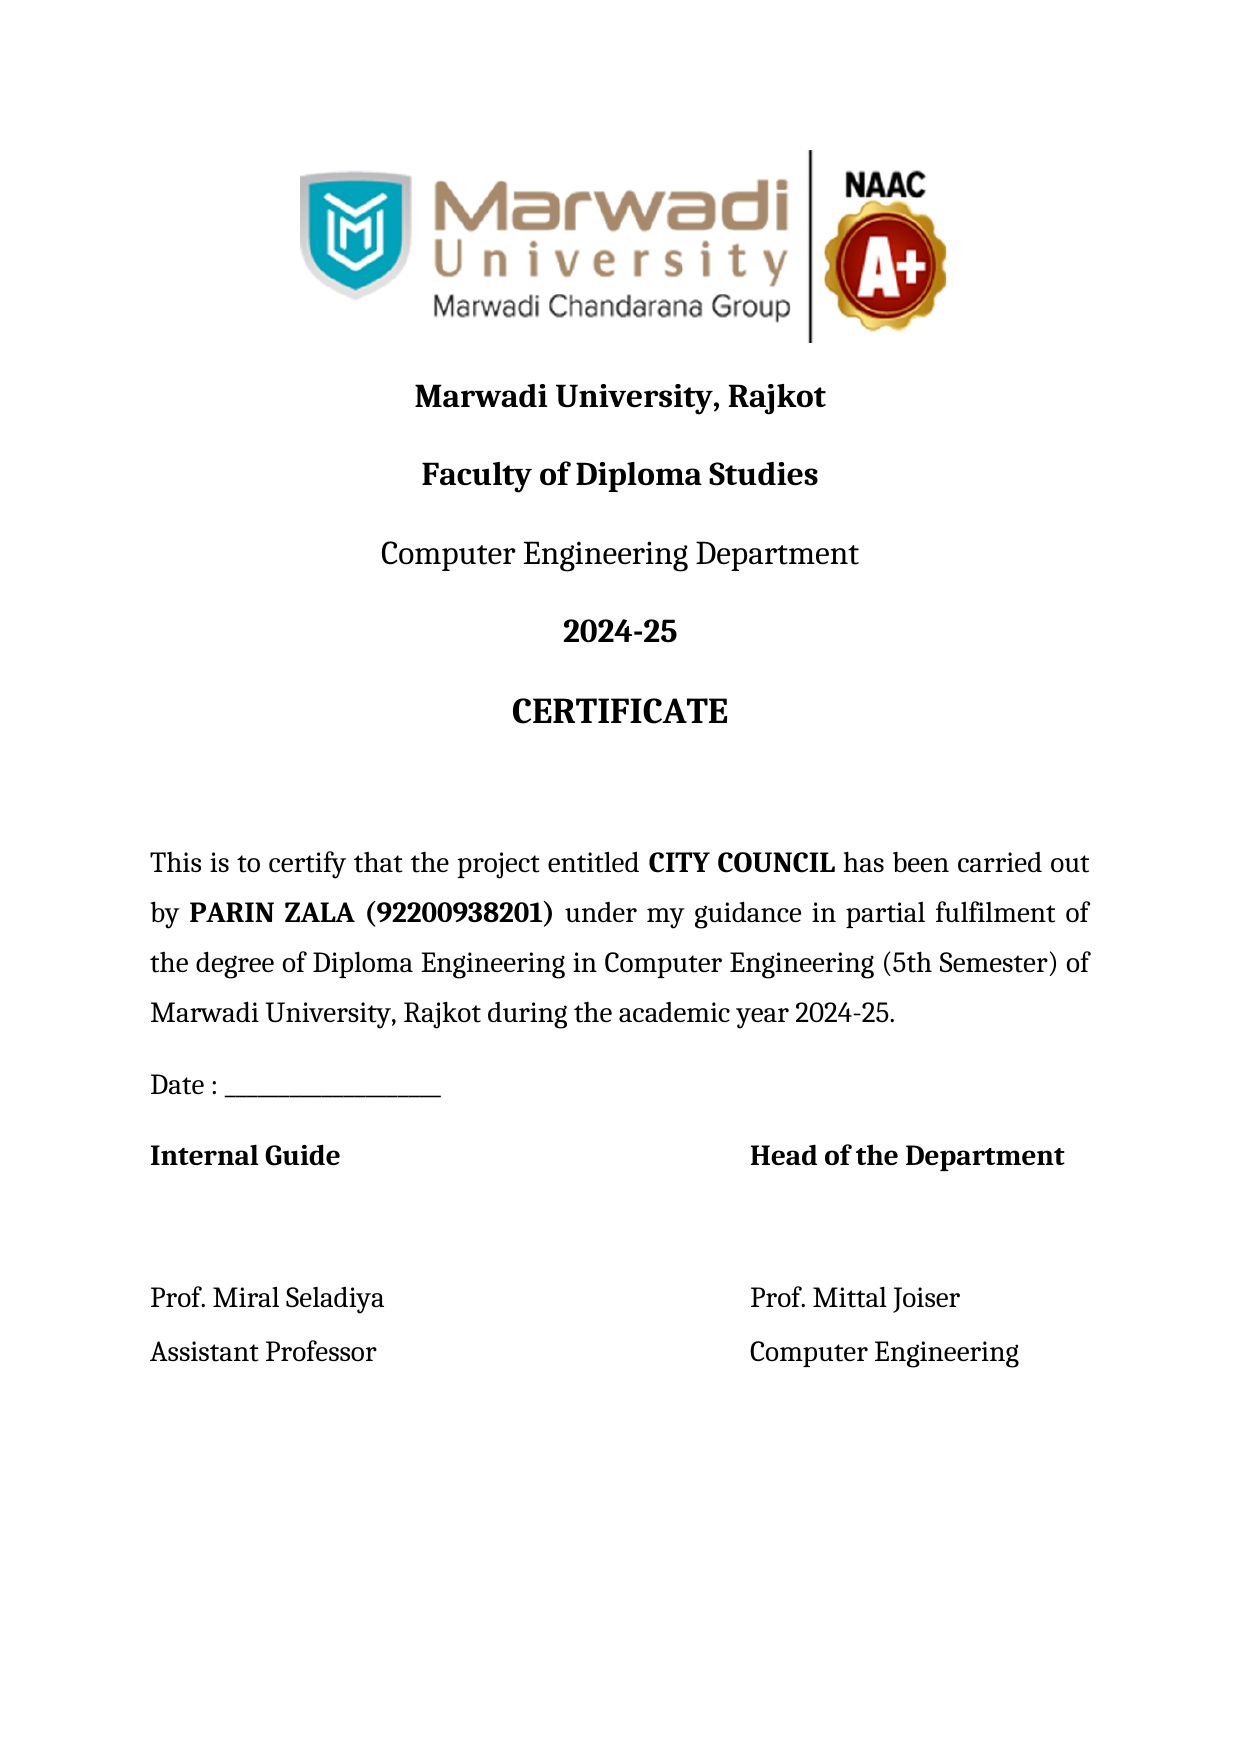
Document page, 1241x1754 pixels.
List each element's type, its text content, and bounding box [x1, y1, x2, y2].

text This is to certify that the project entitled CITY COUNCIL has been carried out by PARIN ZALA (92200938201) under my guidance in partial fulfilment of the degree of Diploma Engineering in Computer Engineering (5th Semester) of Marwadi University, Rajkot during the academic year 2024-25. [150, 846, 1090, 1030]
text Prof. Miral Seladiya Prof. Mittal Joiser [150, 1281, 1090, 1315]
text Computer Engineering Department [150, 534, 1090, 572]
text CERTIFICATE [150, 691, 1090, 733]
text 2024-25 [150, 612, 1090, 651]
picture [300, 150, 947, 343]
text Marwadi University, Rajkot [150, 377, 1090, 416]
text Date : ____________________ [150, 1068, 1090, 1101]
text Internal Guide Head of the Department [150, 1139, 1090, 1172]
text Faculty of Diploma Studies [150, 456, 1090, 494]
text Assistant Professor Computer Engineering [150, 1336, 1090, 1369]
